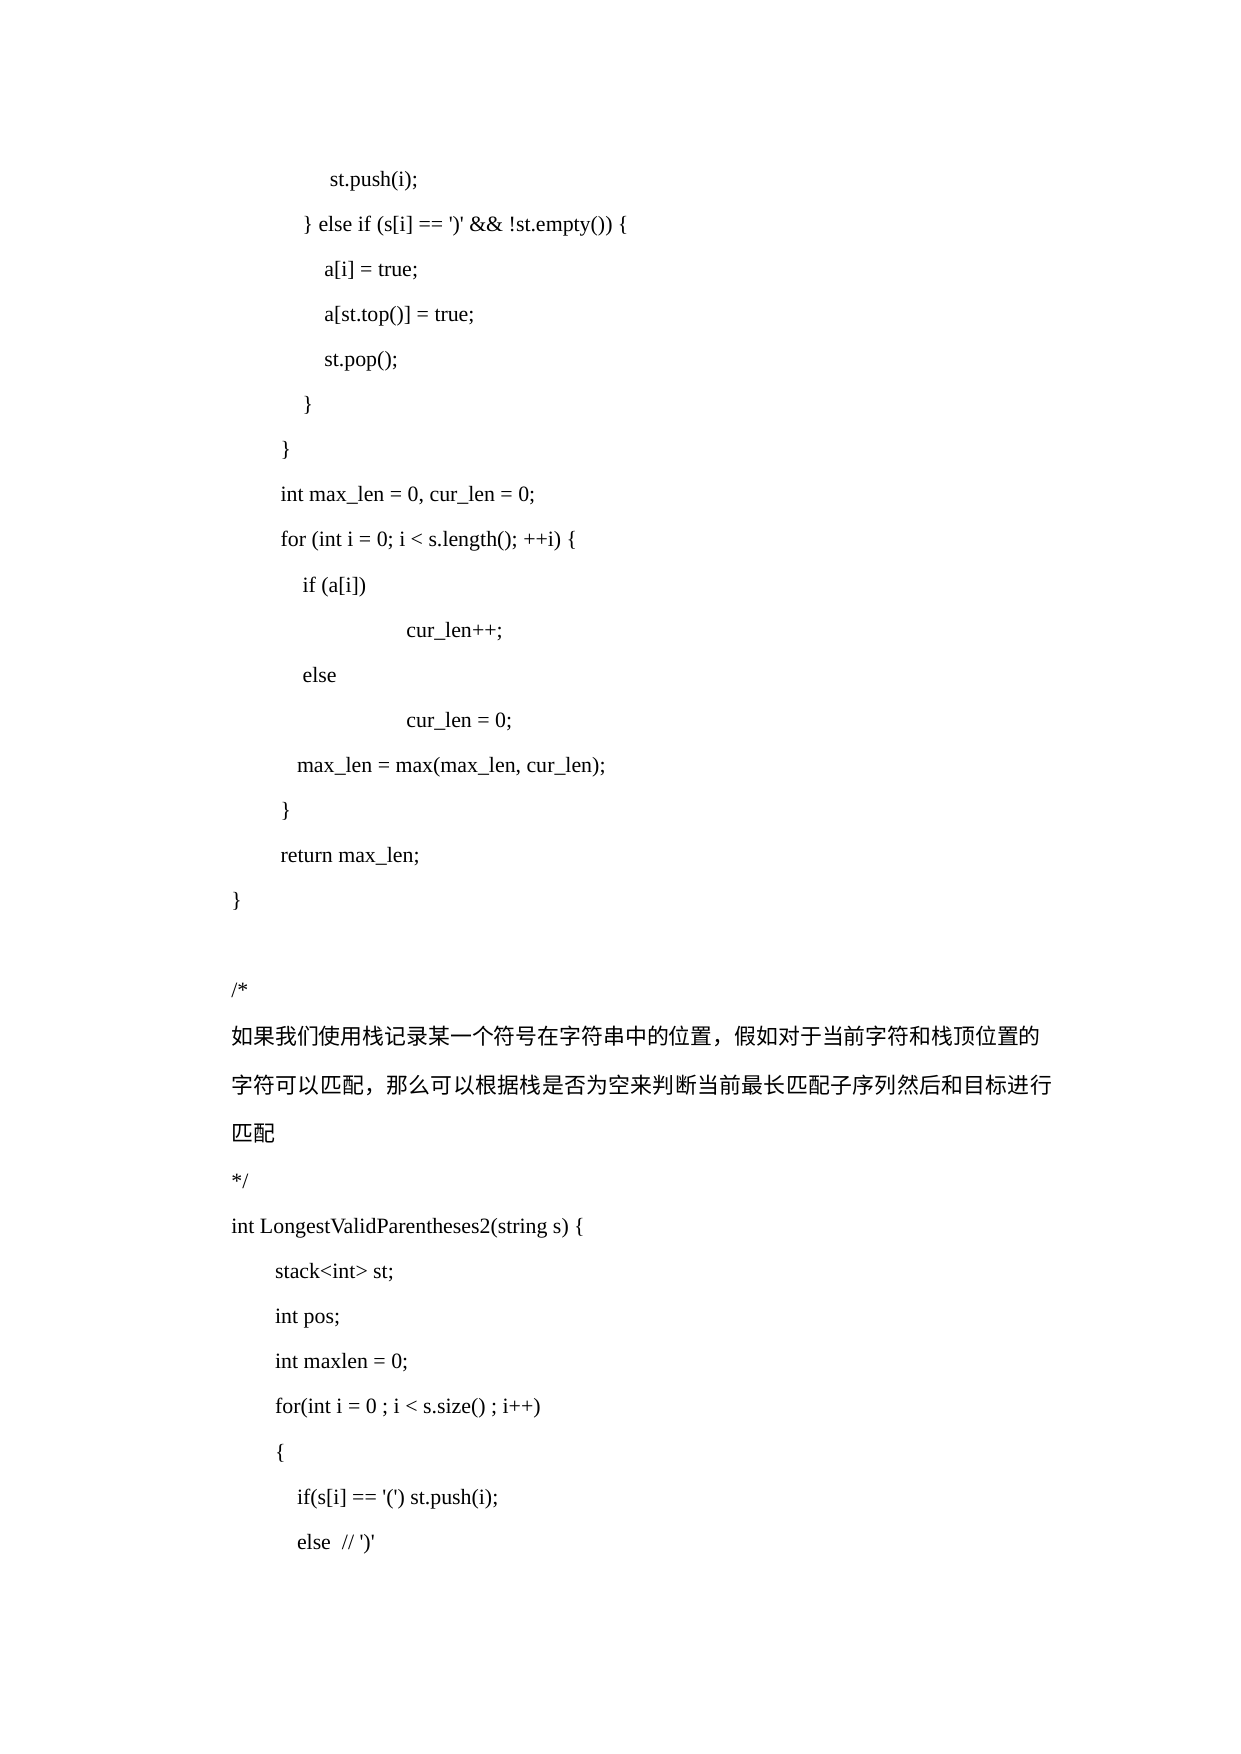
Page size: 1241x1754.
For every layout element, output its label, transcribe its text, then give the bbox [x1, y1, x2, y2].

text } [231, 387, 1053, 420]
text for (int i = 0; i < s.length(); ++i) { [231, 523, 1053, 555]
text stack<int> st; [231, 1254, 1053, 1287]
text 字符可以匹配，那么可以根据栈是否为空来判断当前最长匹配子序列然后和目标进行匹配 [231, 1067, 1053, 1148]
text */ [231, 1164, 1053, 1197]
text } [231, 793, 1053, 826]
text /* [231, 974, 1053, 1006]
text a[st.top()] = true; [231, 297, 1053, 330]
text } [231, 433, 1053, 465]
text for(int i = 0 ; i < s.size() ; i++) [231, 1390, 1053, 1422]
text if(s[i] == '(') st.push(i); [231, 1480, 1053, 1513]
text int max_len = 0, cur_len = 0; [231, 478, 1053, 510]
text else // ')' [231, 1525, 1053, 1558]
text return max_len; [231, 838, 1053, 871]
text cur_len = 0; [231, 703, 1053, 736]
text st.pop(); [231, 342, 1053, 375]
text a[i] = true; [231, 252, 1053, 285]
text st.push(i); [231, 162, 1053, 194]
text int LongestValidParentheses2(string s) { [231, 1209, 1053, 1242]
text } else if (s[i] == ')' && !st.empty()) { [231, 207, 1053, 239]
text else [231, 658, 1053, 691]
text { [231, 1435, 1053, 1467]
text cur_len++; [231, 613, 1053, 646]
text int maxlen = 0; [231, 1345, 1053, 1377]
text 如果我们使用栈记录某一个符号在字符串中的位置，假如对于当前字符和栈顶位置的 [231, 1019, 1053, 1051]
text int pos; [231, 1300, 1053, 1332]
text max_len = max(max_len, cur_len); [231, 748, 1053, 781]
text } [231, 884, 1053, 916]
text if (a[i]) [231, 568, 1053, 600]
